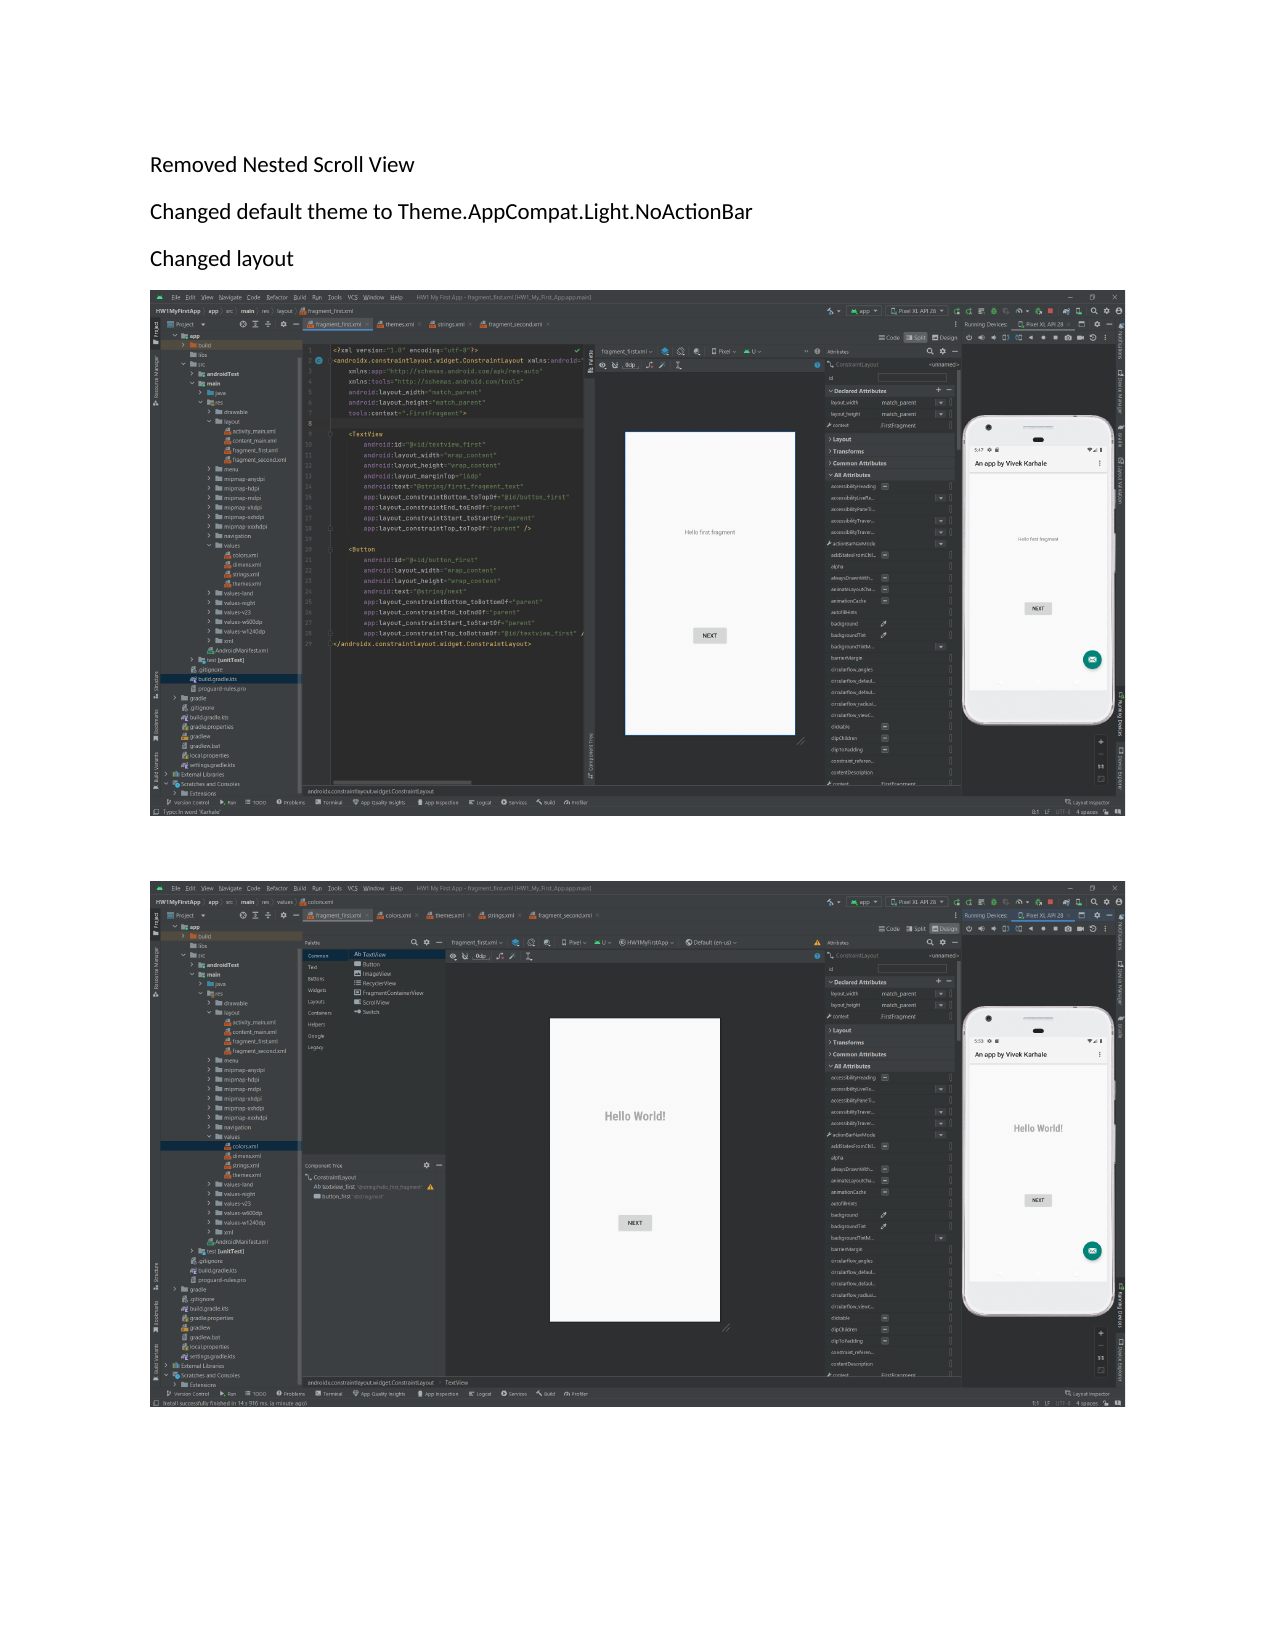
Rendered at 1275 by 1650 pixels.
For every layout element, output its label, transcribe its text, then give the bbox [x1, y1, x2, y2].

text Changed layout [150, 244, 1125, 272]
picture [150, 290, 1125, 816]
picture [150, 881, 1125, 1407]
text Changed default theme to Theme.AppCompat.Light.NoActionBar [150, 197, 1125, 225]
text Removed Nested Scroll View [150, 150, 1125, 178]
